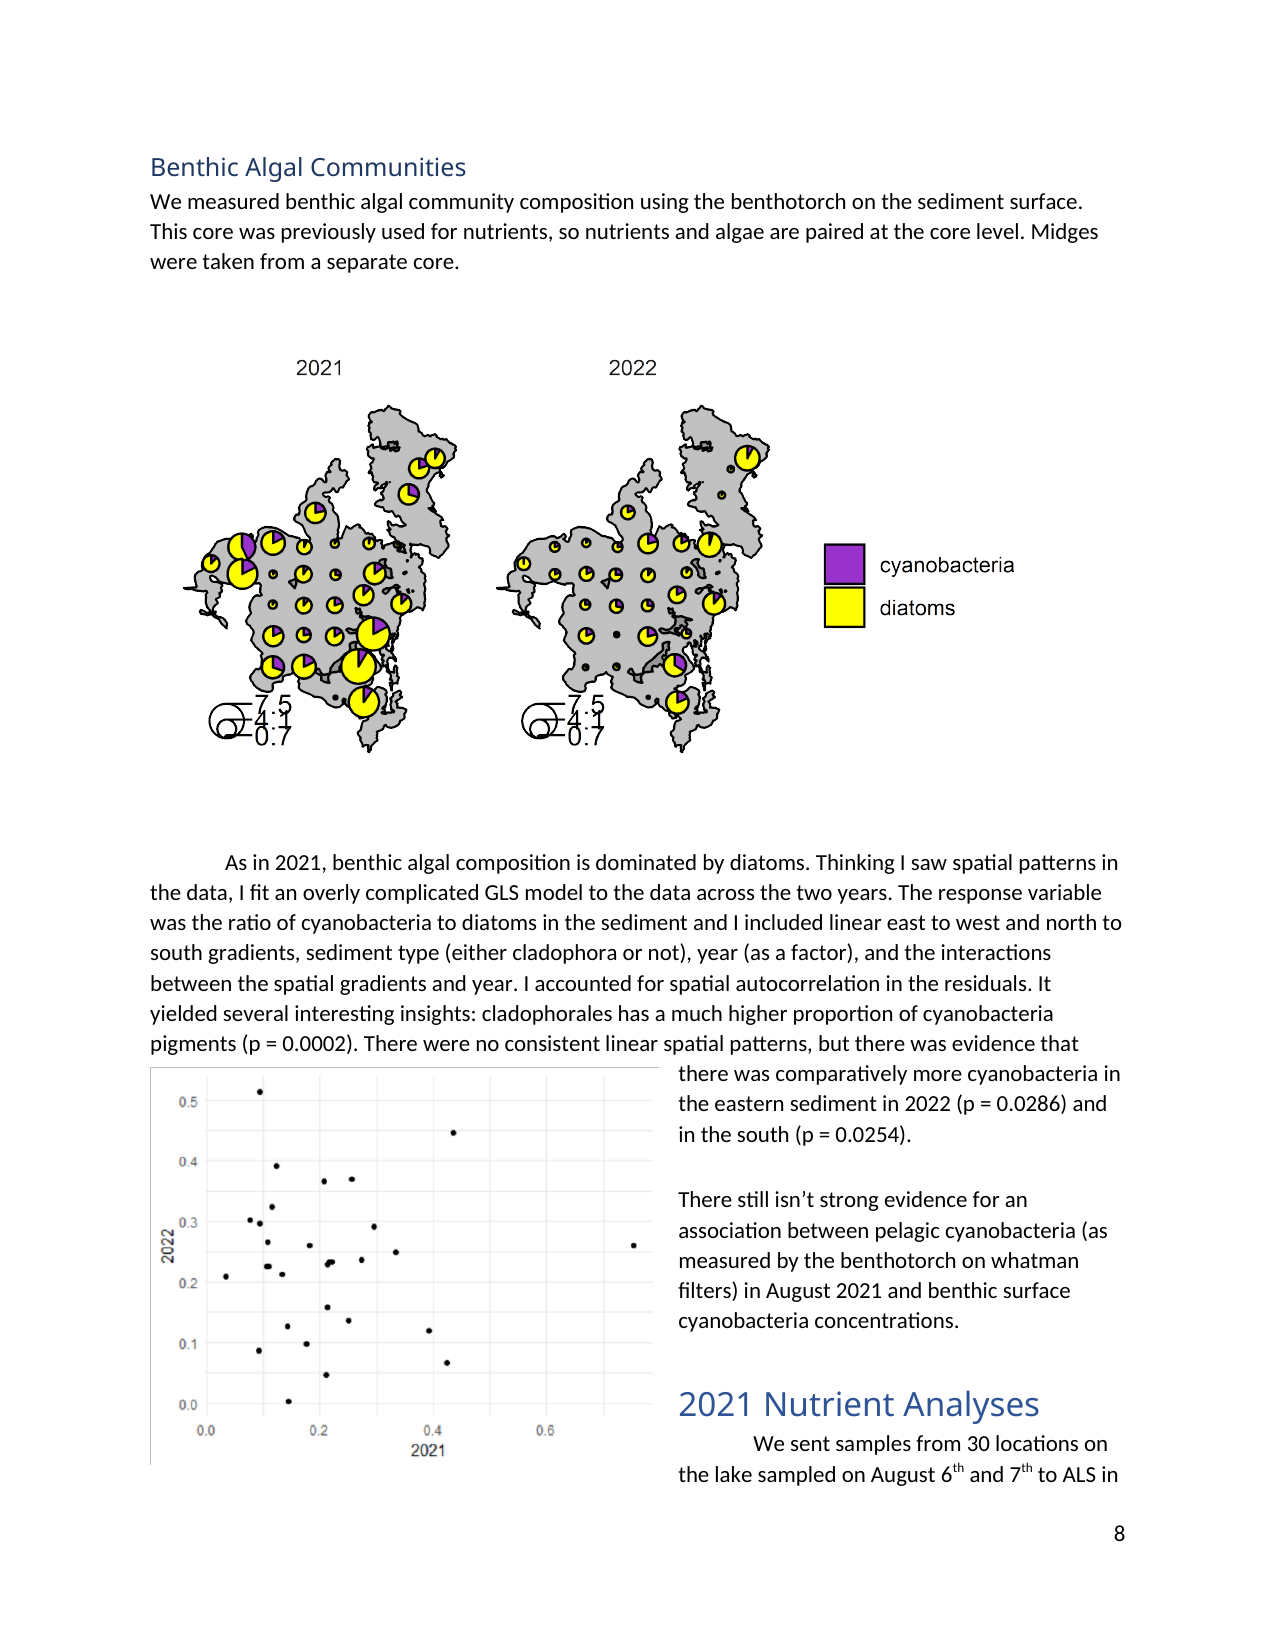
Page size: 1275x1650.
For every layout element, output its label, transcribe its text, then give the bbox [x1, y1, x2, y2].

text As in 2021, benthic algal composition is dominated by diatoms. Thinking I saw spatial patterns in the data, I fit an overly complicated GLS model to the data across the two years. The response variable was the ratio of cyanobacteria to diatoms in the sediment and I included linear east to west and north to south gradients, sediment type (either cladophora or not), year (as a factor), and the interactions between the spatial gradients and year. I accounted for spatial autocorrelation in the residuals. It yielded several interesting insights: cladophorales has a much higher proportion of cyanobacteria pigments (p = 0.0002). There were no consistent linear spatial patterns, but there was evidence that there was comparatively more cyanobacteria in the eastern sediment in 2022 (p = 0.0286) and in the south (p = 0.0254). [150, 848, 1125, 1148]
text There still isn’t strong evidence for an association between pelagic cyanobacteria (as measured by the benthotorch on whatman filters) in August 2021 and benthic surface cyanobacteria concentrations. [660, 1186, 1125, 1334]
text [150, 1429, 1125, 1488]
picture [150, 1067, 660, 1465]
picture [150, 294, 1042, 829]
subtitle 2021 Nutrient Analyses [660, 1381, 1125, 1426]
subtitle Benthic Algal Communities [150, 150, 1125, 184]
text We measured benthic algal community composition using the benthotorch on the sediment surface. This core was previously used for nutrients, so nutrients and algae are paired at the core level. Midges were taken from a separate core. [150, 187, 1125, 275]
